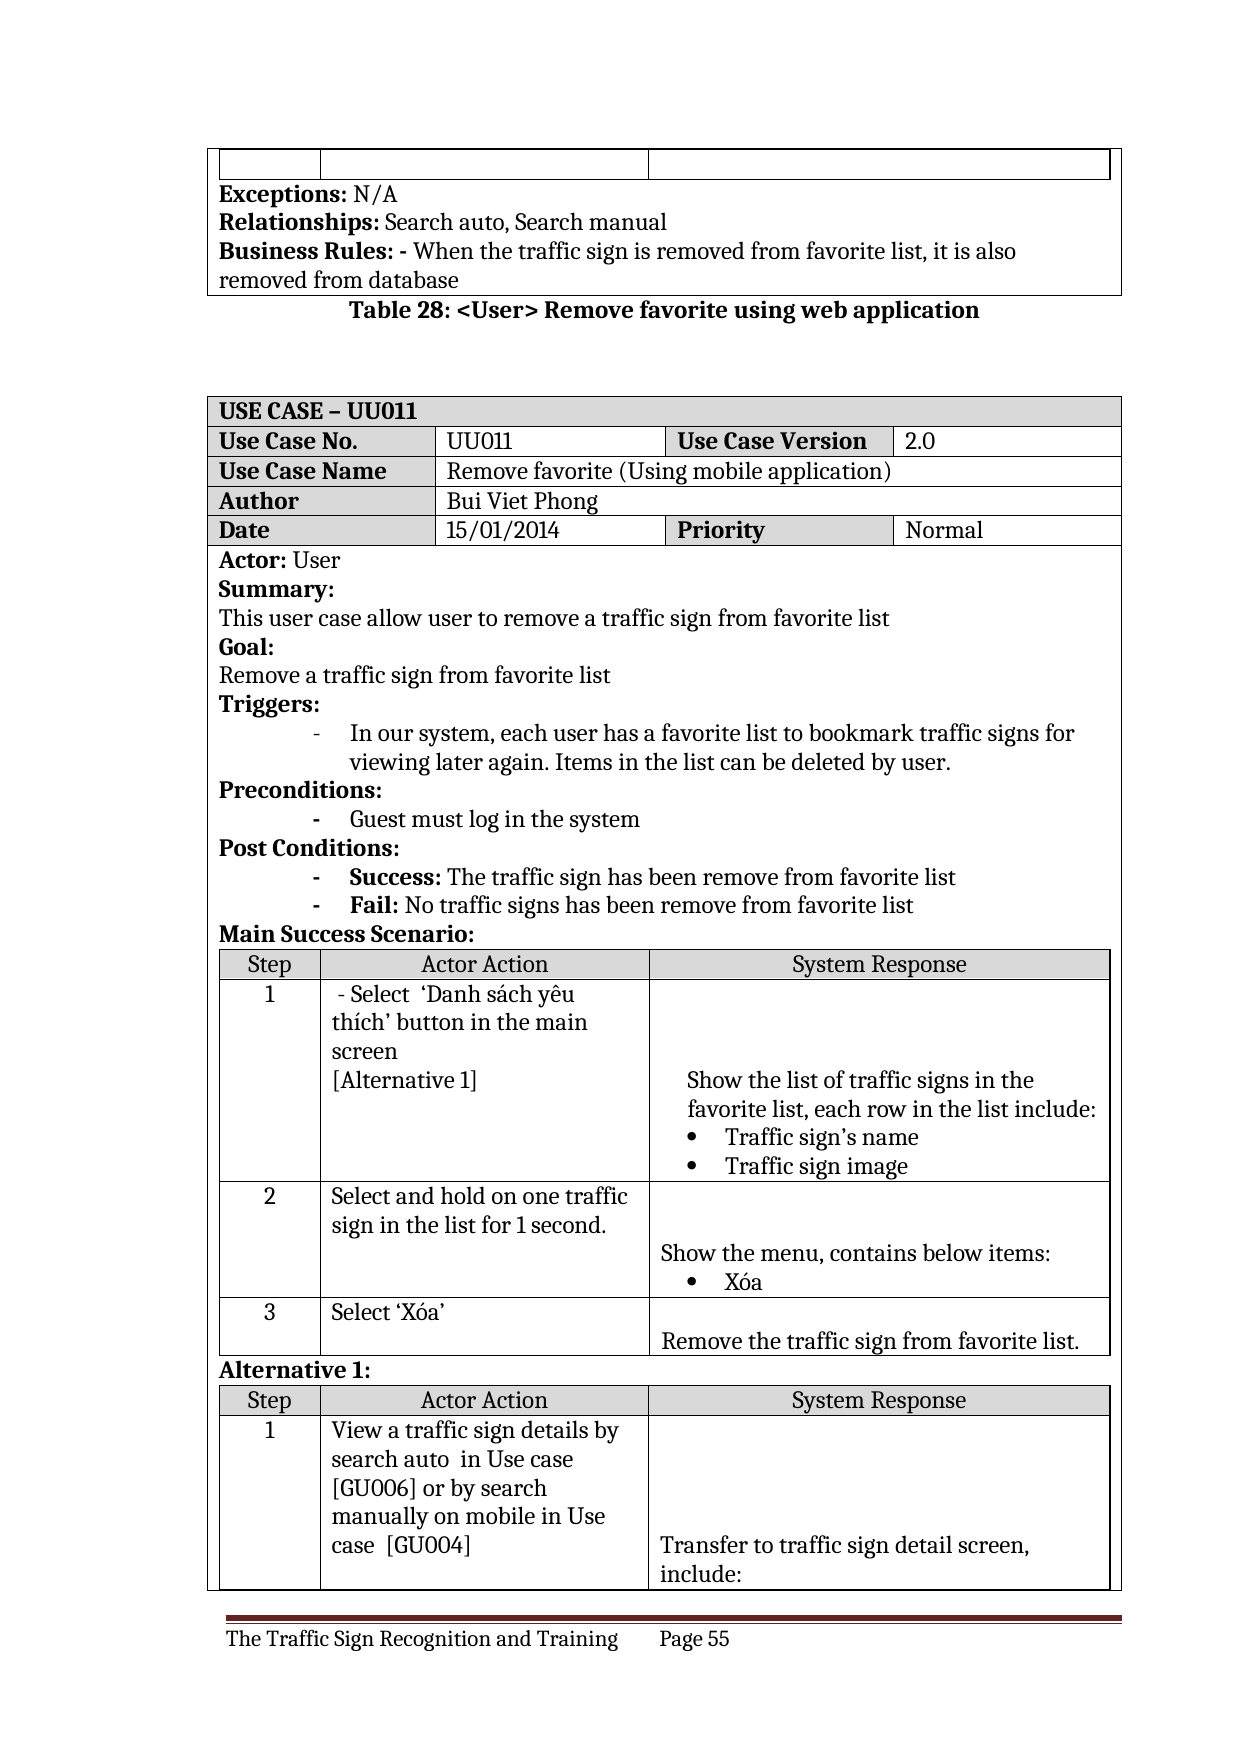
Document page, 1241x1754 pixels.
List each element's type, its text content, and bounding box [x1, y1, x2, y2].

table_cell Normal [894, 516, 1121, 545]
table_cell Author [208, 487, 435, 515]
table_cell Remove favorite (Using mobile application) [436, 457, 1121, 486]
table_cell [208, 546, 1121, 1589]
table_cell Date [208, 516, 435, 545]
table_cell Use Case Version [666, 427, 893, 456]
table_cell Priority [666, 516, 893, 545]
table_cell 15/01/2014 [436, 516, 665, 545]
table_cell Use Case Name [208, 457, 435, 486]
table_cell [208, 149, 1121, 294]
table_cell Use Case No. [208, 427, 435, 456]
table_cell Bui Viet Phong [436, 487, 1121, 515]
table_cell 2.0 [894, 427, 1121, 456]
text Table 28: <User> Remove favorite using web application [207, 296, 1122, 324]
table_cell UU011 [436, 427, 665, 456]
table_header USE CASE – UU011 [208, 397, 1121, 426]
